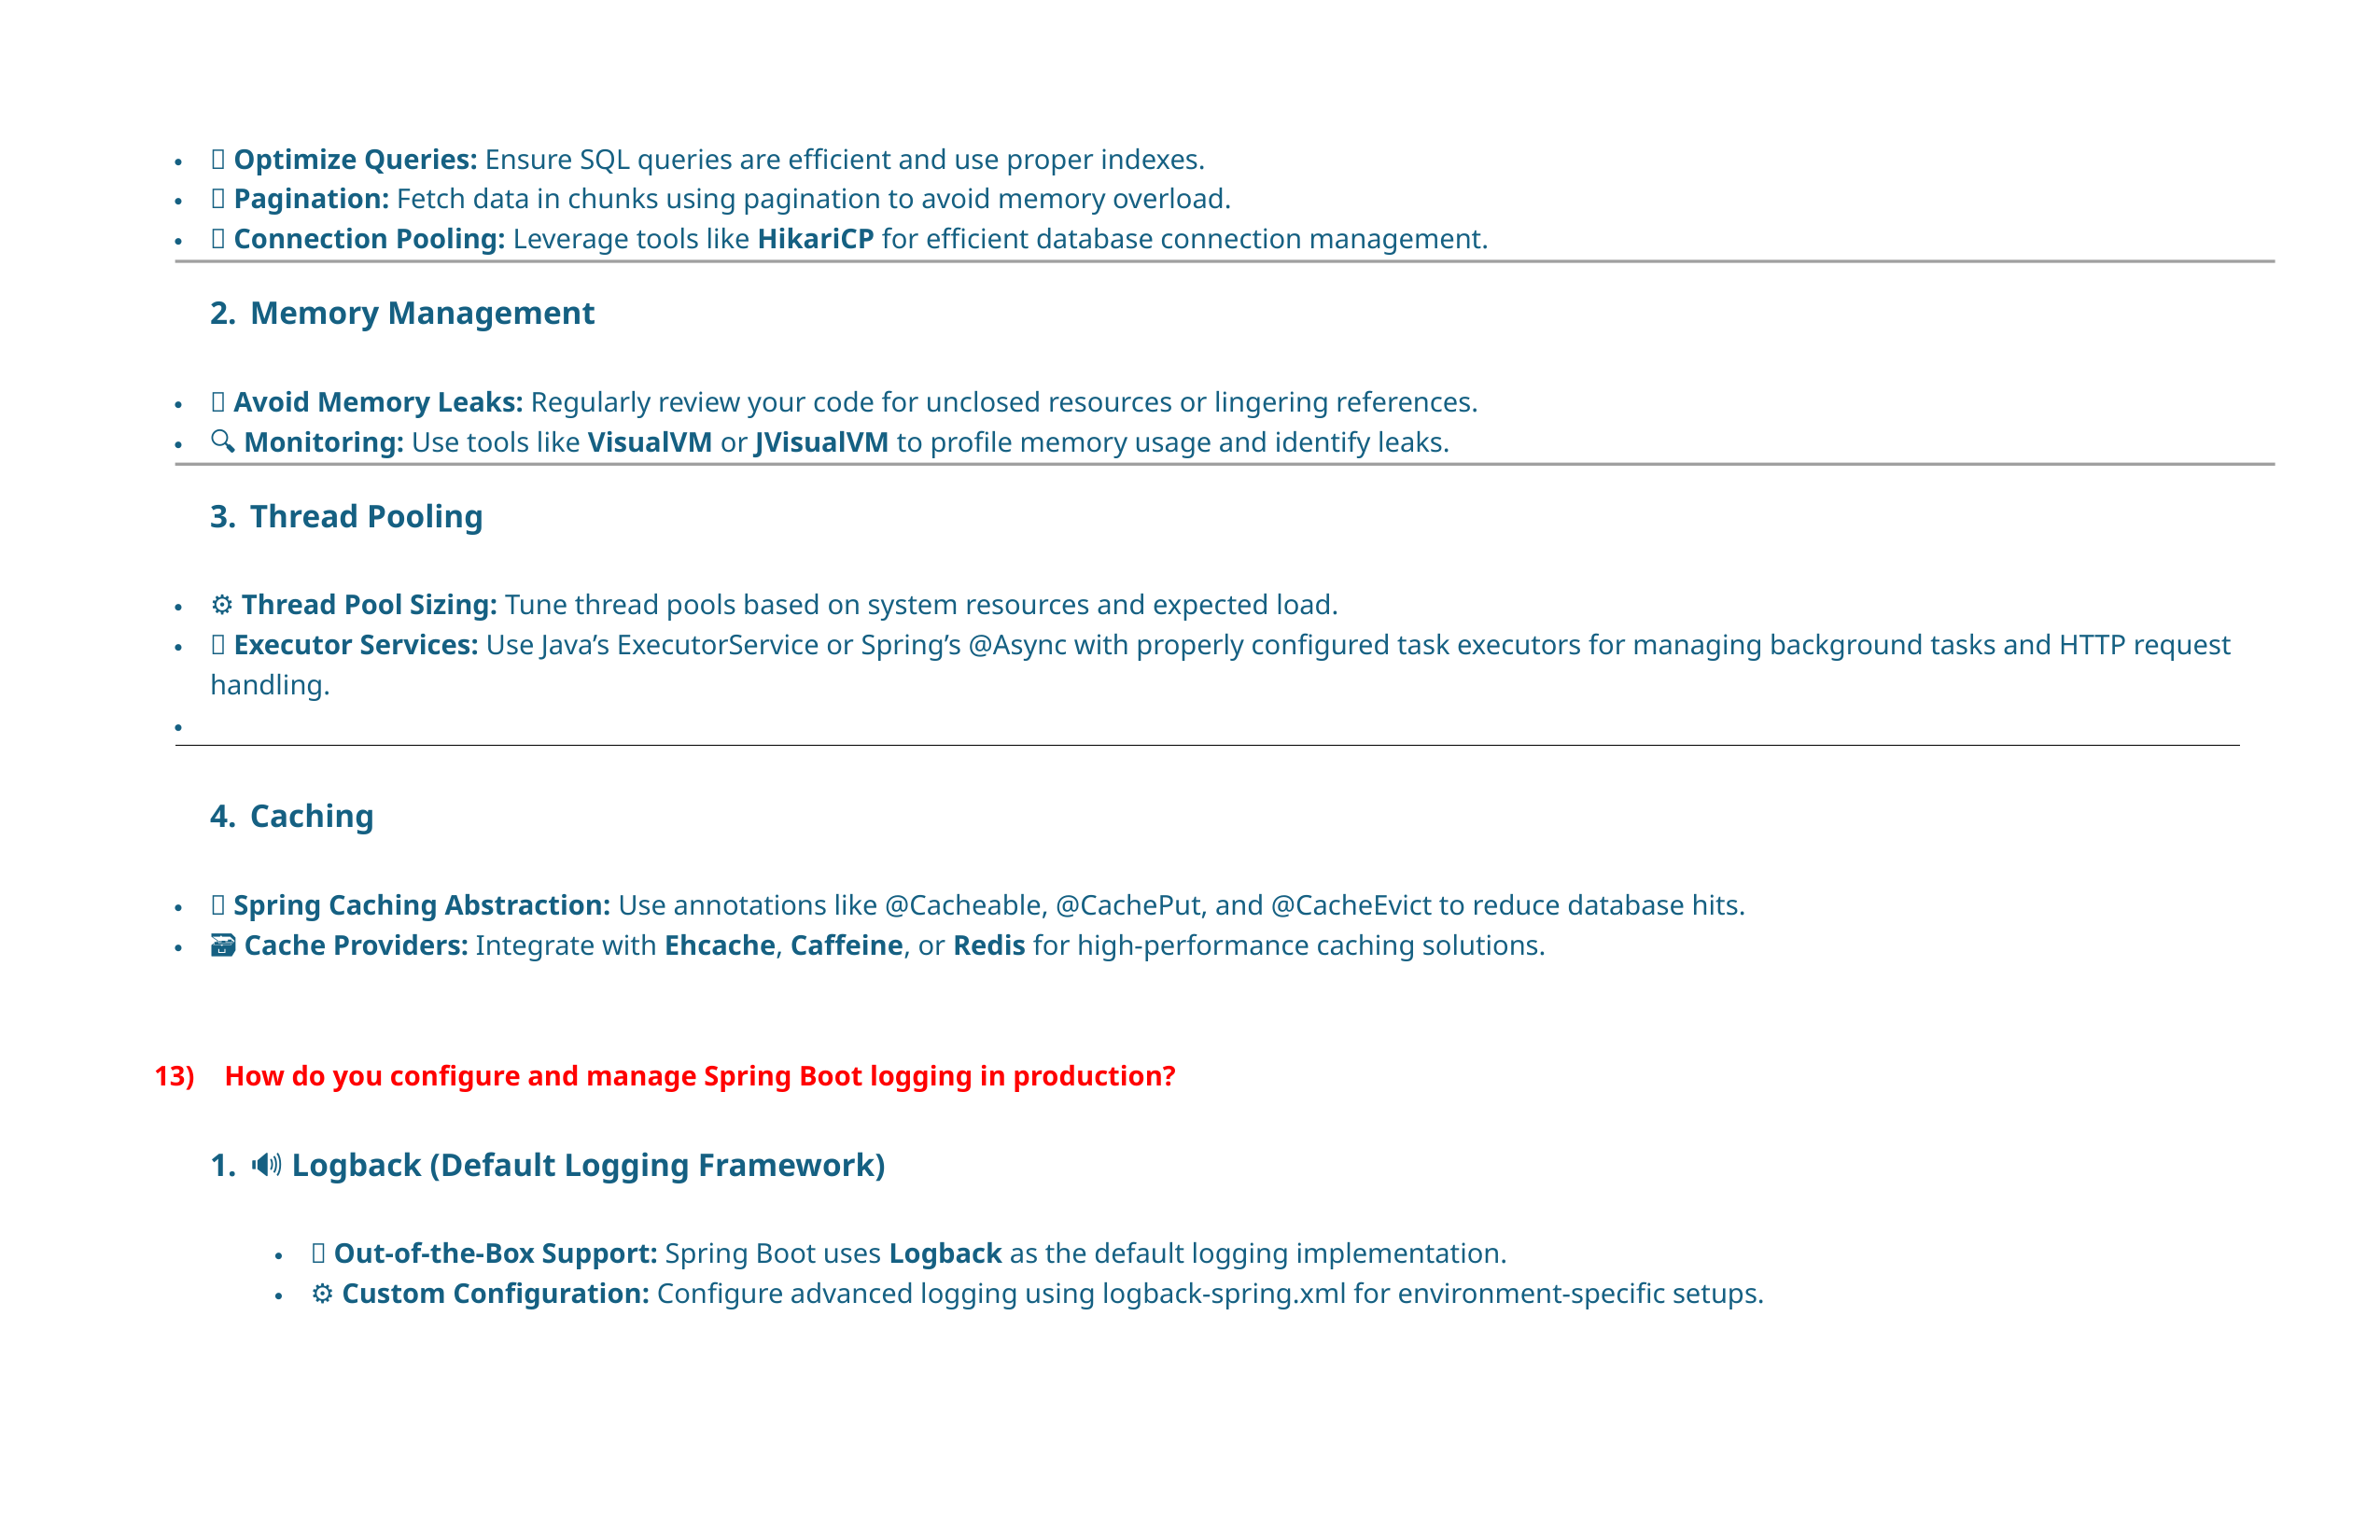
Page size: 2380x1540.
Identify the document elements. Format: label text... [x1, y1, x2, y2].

list 🔊 Logback (Default Logging Framework) [210, 1142, 2240, 1185]
list 📄 Pagination: Fetch data in chunks using pagination to avoid memory overload. [175, 180, 2240, 217]
list ✅ Out-of-the-Box Support: Spring Boot uses Logback as the default logging implementation. [275, 1234, 2240, 1271]
list 🗃️ Cache Providers: Integrate with Ehcache, Caffeine, or Redis for high-performance caching solutions. [175, 926, 2240, 963]
list 🔍 Monitoring: Use tools like VisualVM or JVisualVM to profile memory usage and identify leaks. [175, 423, 2240, 460]
list 🚀 Spring Caching Abstraction: Use annotations like @Cacheable, @CachePut, and @CacheEvict to reduce database hits. [175, 886, 2240, 923]
list 🧠 Avoid Memory Leaks: Regularly review your code for unclosed resources or lingering references. [175, 383, 2240, 420]
list ⚙️ Thread Pool Sizing: Tune thread pools based on system resources and expected load. [175, 585, 2240, 623]
list 🔗 Connection Pooling: Leverage tools like HikariCP for efficient database connection management. [175, 220, 2240, 257]
list 🧵 Executor Services: Use Java’s ExecutorService or Spring’s @Async with properly configured task executors for managing background tasks and HTTP request handling. [175, 625, 2240, 703]
list Thread Pooling [210, 494, 2240, 537]
list ✅ Optimize Queries: Ensure SQL queries are efficient and use proper indexes. [175, 140, 2240, 177]
list Memory Management [210, 291, 2240, 334]
list Caching [210, 794, 2240, 837]
list ⚙️ Custom Configuration: Configure advanced logging using logback-spring.xml for environment-specific setups. [275, 1274, 2240, 1311]
list How do you configure and manage Spring Boot logging in production? [154, 1057, 2240, 1094]
